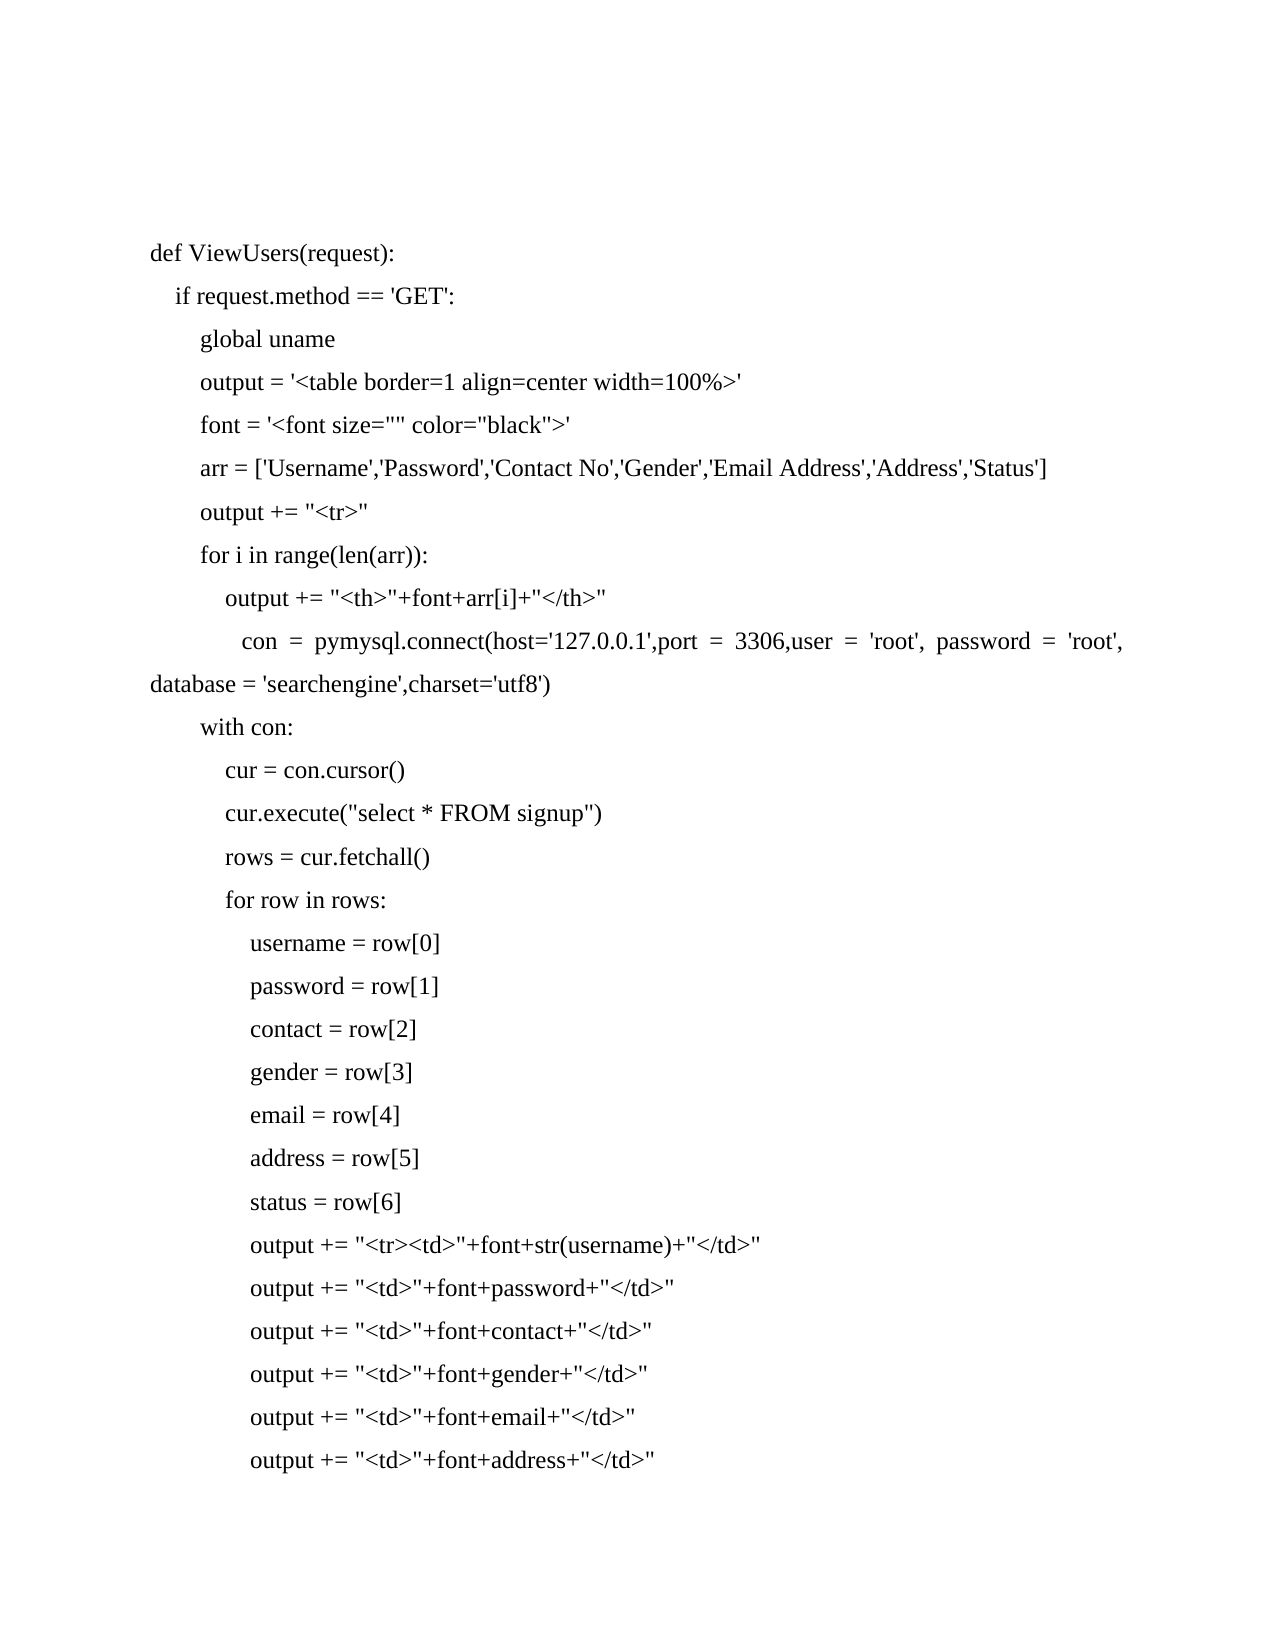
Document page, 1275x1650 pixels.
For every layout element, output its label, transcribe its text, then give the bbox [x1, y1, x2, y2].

text rows = cur.fetchall() [150, 842, 1125, 870]
text font = '<font size="" color="black">' [150, 410, 1125, 439]
text output += "<td>"+font+email+"</td>" [150, 1402, 1125, 1431]
text contact = row[2] [150, 1014, 1125, 1043]
text arr = ['Username','Password','Contact No','Gender','Email Address','Address','Status'] [150, 453, 1125, 482]
text for i in range(len(arr)): [150, 540, 1125, 568]
text address = row[5] [150, 1143, 1125, 1172]
text output += "<td>"+font+contact+"</td>" [150, 1316, 1125, 1345]
text cur.execute("select * FROM signup") [150, 798, 1125, 827]
text output += "<tr>" [150, 497, 1125, 525]
text cur = con.cursor() [150, 755, 1125, 784]
text gender = row[3] [150, 1057, 1125, 1086]
text for row in rows: [150, 885, 1125, 913]
text output += "<td>"+font+password+"</td>" [150, 1273, 1125, 1302]
text username = row[0] [150, 928, 1125, 957]
text output += "<td>"+font+gender+"</td>" [150, 1359, 1125, 1388]
text output = '<table border=1 align=center width=100%>' [150, 367, 1125, 396]
text email = row[4] [150, 1100, 1125, 1129]
text if request.method == 'GET': [150, 281, 1125, 310]
text password = row[1] [150, 971, 1125, 1000]
text global uname [150, 324, 1125, 353]
text con = pymysql.connect(host='127.0.0.1',port = 3306,user = 'root', password = 'root', database = 'searchengine',charset='utf8') [150, 626, 1125, 698]
text status = row[6] [150, 1187, 1125, 1215]
text output += "<tr><td>"+font+str(username)+"</td>" [150, 1230, 1125, 1258]
text with con: [150, 712, 1125, 741]
text def ViewUsers(request): [150, 238, 1125, 267]
text output += "<th>"+font+arr[i]+"</th>" [150, 583, 1125, 612]
text output += "<td>"+font+address+"</td>" [150, 1445, 1125, 1474]
